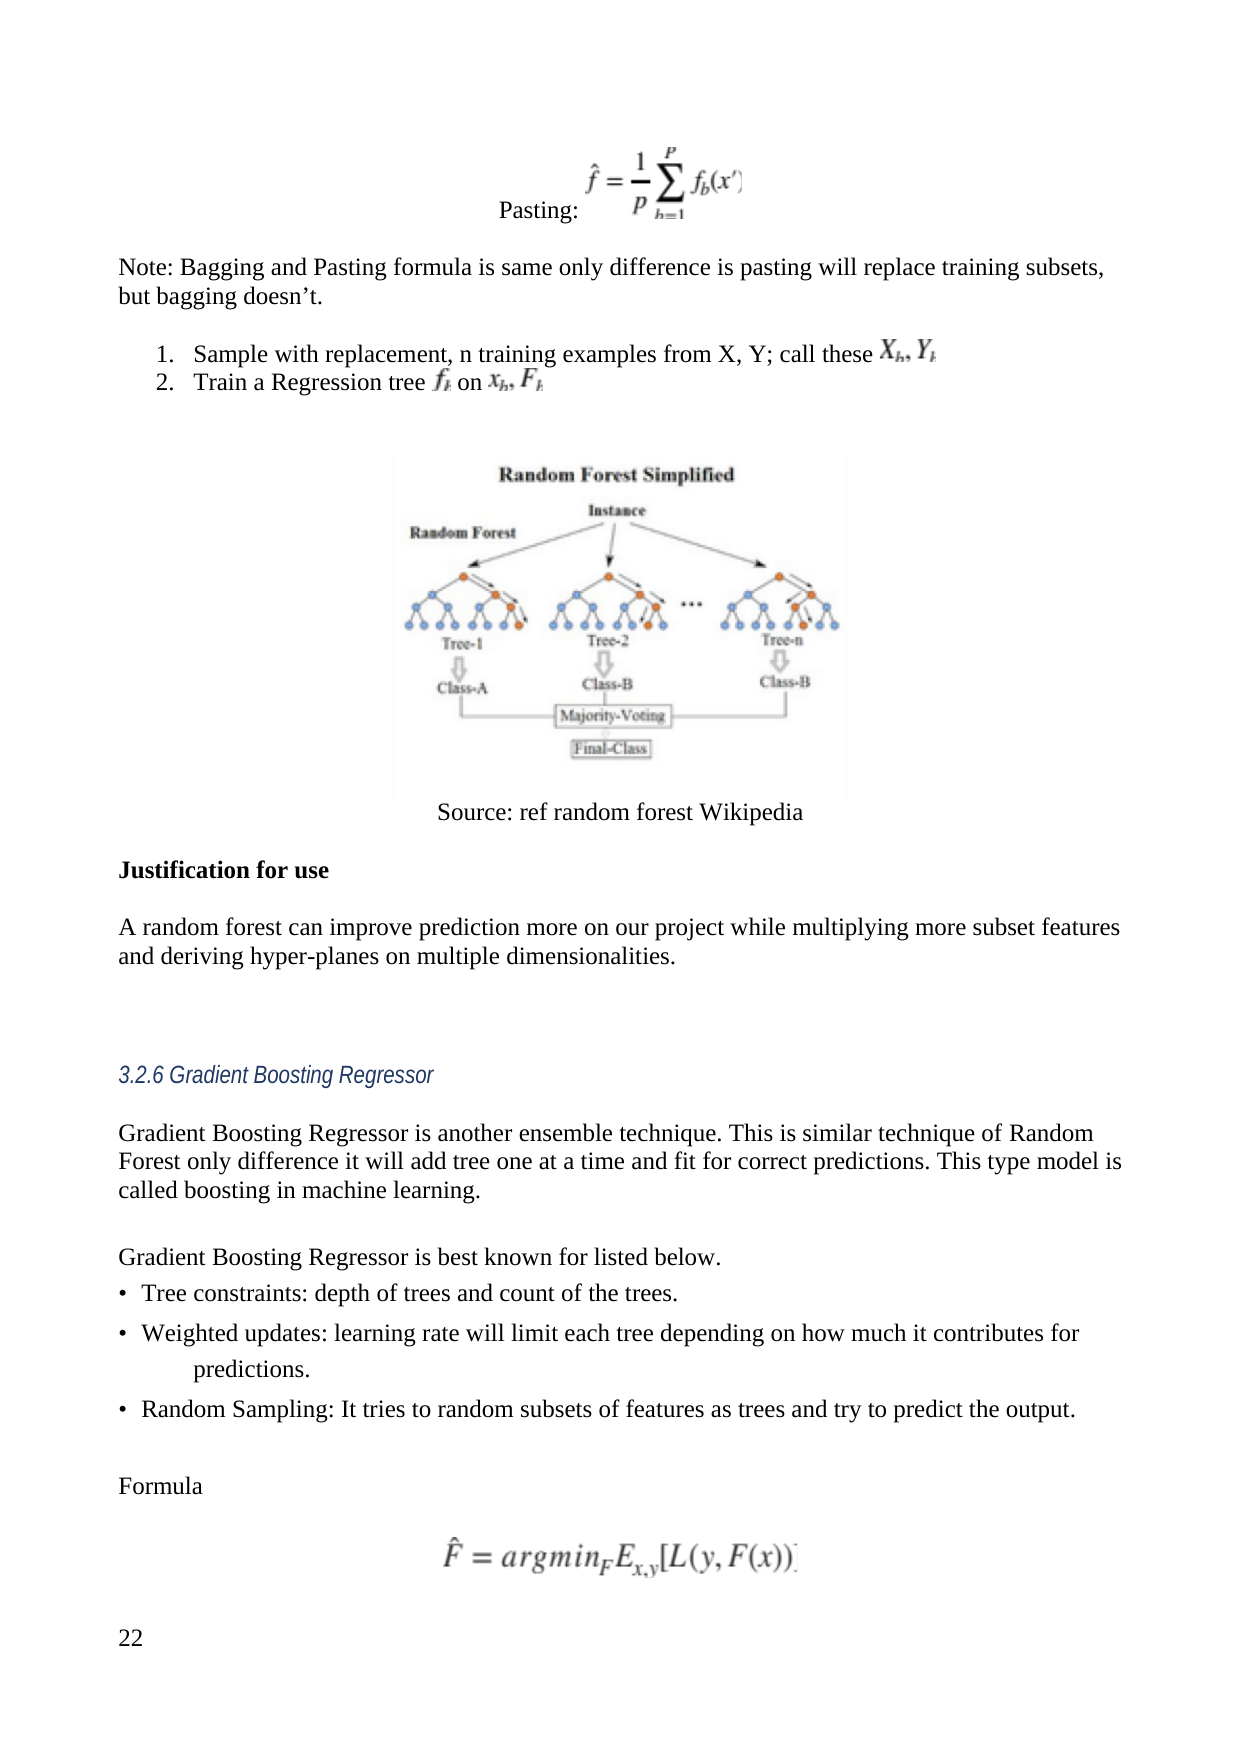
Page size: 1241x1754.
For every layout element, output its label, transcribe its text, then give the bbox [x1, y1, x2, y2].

subtitle 3.2.6 Gradient Boosting Regressor [118, 1060, 1122, 1089]
list Random Sampling: It tries to random subsets of features as trees and try to predict the output. [118, 1385, 1122, 1423]
list Sample with replacement, n training examples from X, Y; call these [156, 339, 1122, 367]
text Gradient Boosting Regressor is another ensemble technique. This is similar technique of Random Forest only difference it will add tree one at a time and fit for correct predictions. This type model is called boosting in machine learning. [118, 1118, 1122, 1204]
text Note: Bagging and Pasting formula is same only difference is pasting will replace training subsets, but bagging doesn’t. [118, 252, 1122, 310]
picture [391, 453, 850, 798]
text Pasting: [118, 148, 1122, 224]
list Weighted updates: learning rate will limit each tree depending on how much it contributes for predictions. [118, 1309, 1122, 1385]
list Tree constraints: depth of trees and count of the trees. [118, 1271, 1122, 1309]
list Train a Regression tree on [156, 367, 1122, 396]
text A random forest can improve prediction more on our project while multiplying more subset features and deriving hyper-planes on multiple dimensionalities. [118, 912, 1122, 970]
text Justification for use [118, 855, 1122, 884]
text Source: ref random forest Wikipedia [118, 797, 1122, 826]
text Gradient Boosting Regressor is best known for listed below. [118, 1233, 1122, 1271]
text Formula [118, 1461, 1122, 1499]
